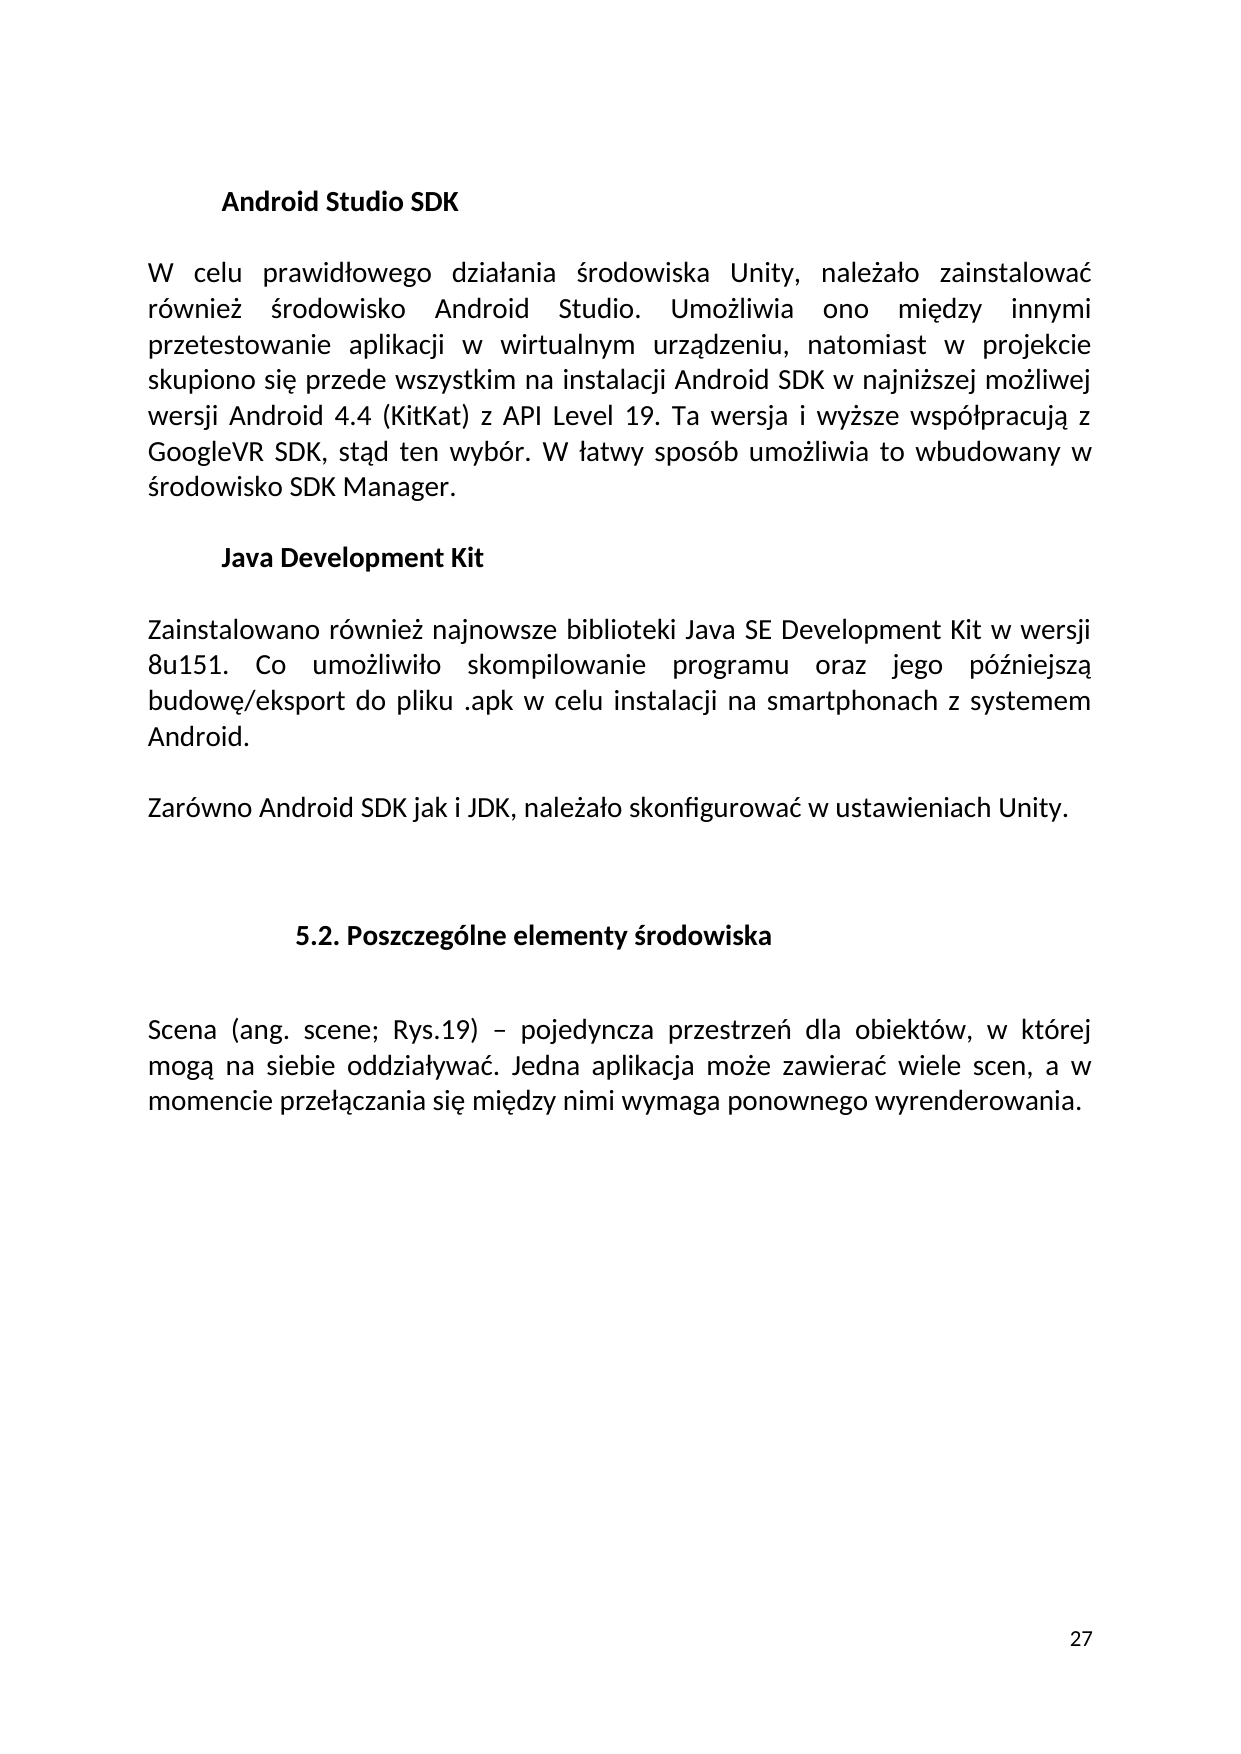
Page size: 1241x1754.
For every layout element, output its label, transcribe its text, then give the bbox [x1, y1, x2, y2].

text Zainstalowano również najnowsze biblioteki Java SE Development Kit w wersji 8u151. Co umożliwiło skompilowanie programu oraz jego późniejszą budowę/eksport do pliku .apk w celu instalacji na smartphonach z systemem Android. [148, 611, 1093, 753]
text Java Development Kit [148, 539, 1093, 575]
text Scena (ang. scene; Rys.19) – pojedyncza przestrzeń dla obiektów, w której mogą na siebie oddziaływać. Jedna aplikacja może zawierać wiele scen, a w momencie przełączania się między nimi wymaga ponownego wyrenderowania. [148, 1011, 1093, 1118]
text W celu prawidłowego działania środowiska Unity, należało zainstalować również środowisko Android Studio. Umożliwia ono między innymi przetestowanie aplikacji w wirtualnym urządzeniu, natomiast w projekcie skupiono się przede wszystkim na instalacji Android SDK w najniższej możliwej wersji Android 4.4 (KitKat) z API Level 19. Ta wersja i wyższe współpracują z GoogleVR SDK, stąd ten wybór. W łatwy sposób umożliwia to wbudowany w środowisko SDK Manager. [148, 254, 1093, 504]
text Android Studio SDK [148, 183, 1093, 219]
subtitle 5.2. Poszczególne elementy środowiska [295, 917, 1093, 952]
text Zarówno Android SDK jak i JDK, należało skonfigurować w ustawieniach Unity. [148, 789, 1093, 824]
